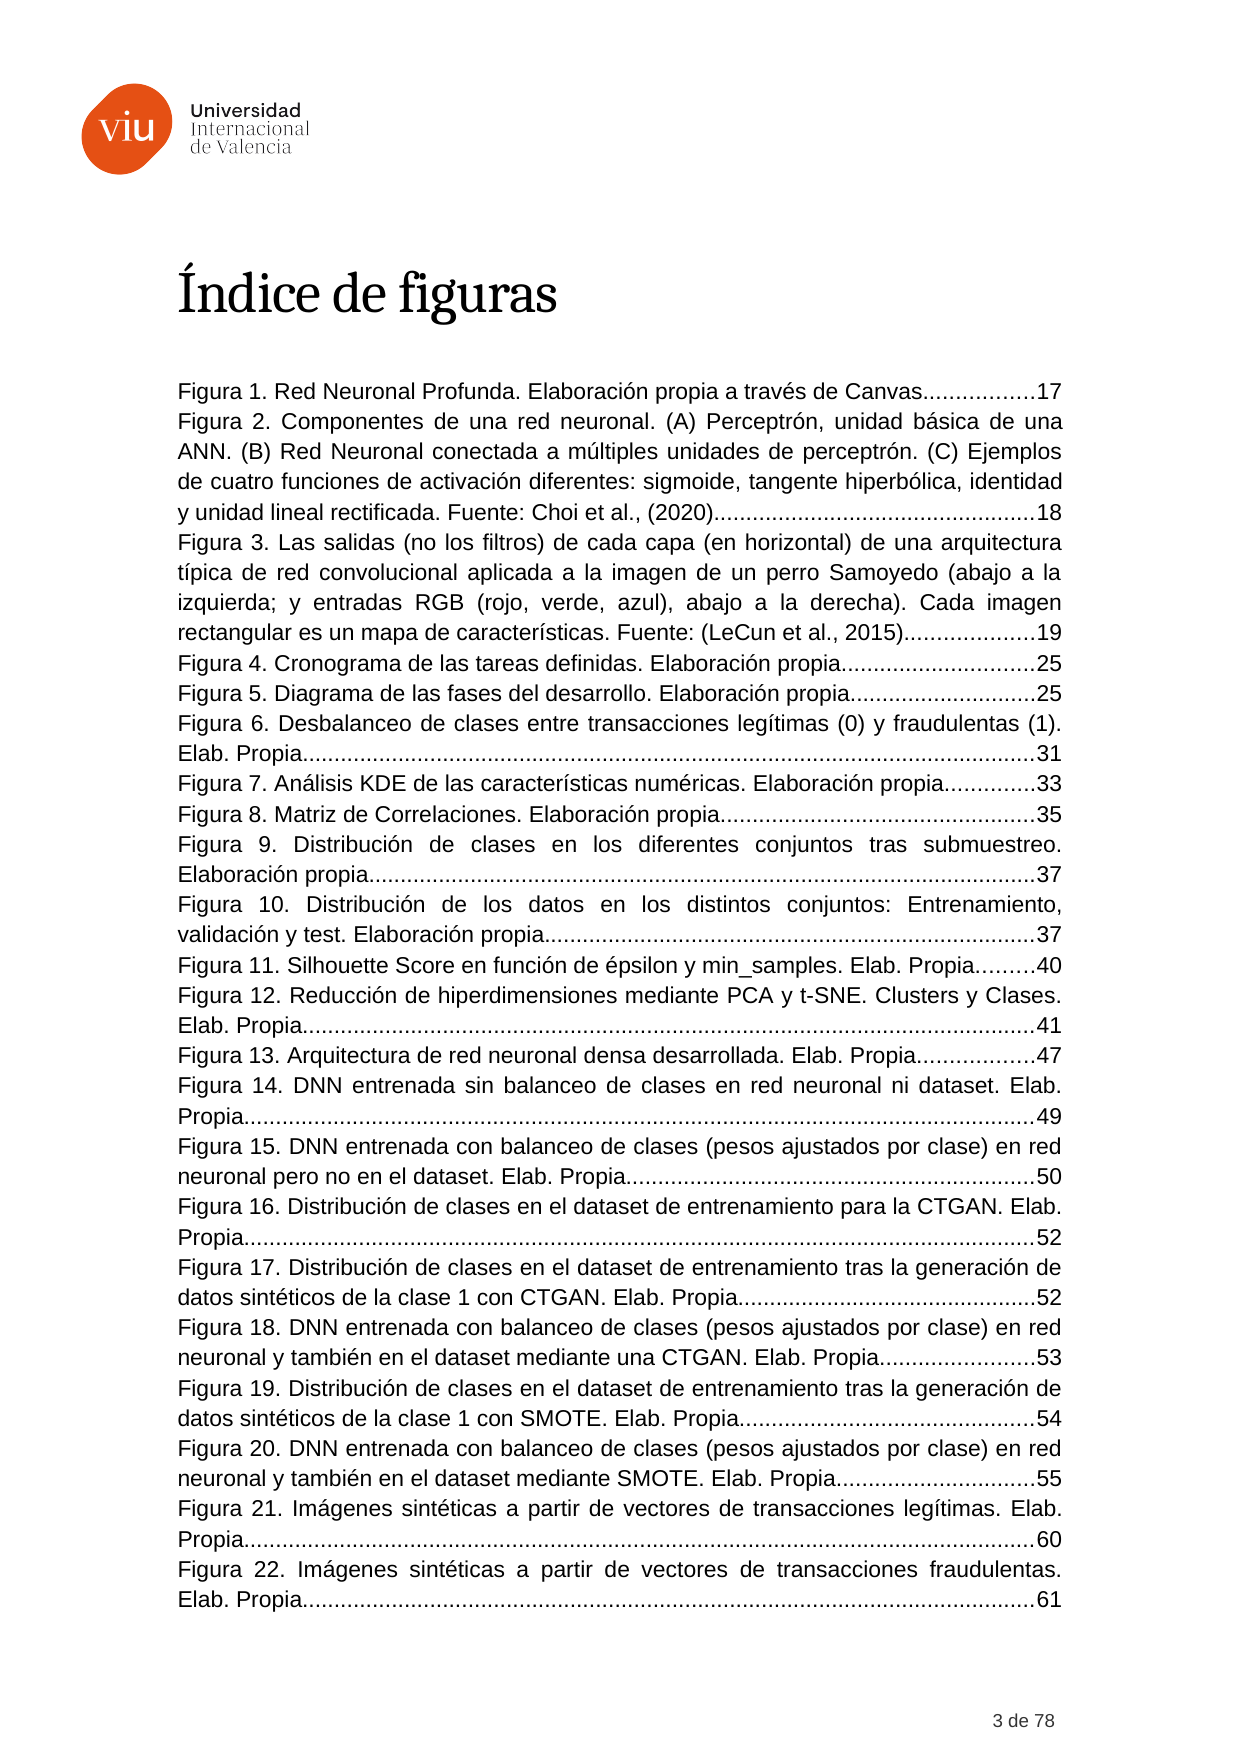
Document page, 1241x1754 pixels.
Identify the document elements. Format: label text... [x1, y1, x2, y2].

picture [60, 62, 330, 197]
text Figura 8. Matriz de Correlaciones. Elaboración propia. 35 [177, 801, 1063, 827]
text Figura 2. Componentes de una red neuronal. (A) Perceptrón, unidad básica de una ANN. (B) Red Neuronal conectada a múltiples unidades de perceptrón. (C) Ejemplos de cuatro funciones de activación diferentes: sigmoide, tangente hiperbólica, identidad y unidad lineal rectificada. Fuente: Choi et al., (2020) 18 [177, 408, 1063, 525]
title Índice de figuras [177, 259, 1063, 327]
text Figura 20. DNN entrenada con balanceo de clases (pesos ajustados por clase) en red neuronal y también en el dataset mediante SMOTE. Elab. Propia 55 [177, 1435, 1063, 1492]
text Figura 9. Distribución de clases en los diferentes conjuntos tras submuestreo. Elaboración propia. 37 [177, 831, 1063, 887]
text Figura 14. DNN entrenada sin balanceo de clases en red neuronal ni dataset. Elab. Propia 49 [177, 1072, 1063, 1129]
text Figura 21. Imágenes sintéticas a partir de vectores de transacciones legítimas. Elab. Propia 60 [177, 1495, 1063, 1552]
text Figura 13. Arquitectura de red neuronal densa desarrollada. Elab. Propia. 47 [177, 1042, 1063, 1069]
text Figura 12. Reducción de hiperdimensiones mediante PCA y t-SNE. Clusters y Clases. Elab. Propia 41 [177, 982, 1063, 1038]
text Figura 18. DNN entrenada con balanceo de clases (pesos ajustados por clase) en red neuronal y también en el dataset mediante una CTGAN. Elab. Propia 53 [177, 1314, 1063, 1371]
text Figura 17. Distribución de clases en el dataset de entrenamiento tras la generación de datos sintéticos de la clase 1 con CTGAN. Elab. Propia 52 [177, 1254, 1063, 1310]
text Figura 19. Distribución de clases en el dataset de entrenamiento tras la generación de datos sintéticos de la clase 1 con SMOTE. Elab. Propia 54 [177, 1374, 1063, 1431]
text Figura 4. Cronograma de las tareas definidas. Elaboración propia. 25 [177, 649, 1063, 676]
text Figura 3. Las salidas (no los filtros) de cada capa (en horizontal) de una arquitectura típica de red convolucional aplicada a la imagen de un perro Samoyedo (abajo a la izquierda; y entradas RGB (rojo, verde, azul), abajo a la derecha). Cada imagen rectangular es un mapa de características. Fuente: (LeCun et al., 2015). 19 [177, 529, 1063, 646]
text Figura 5. Diagrama de las fases del desarrollo. Elaboración propia. 25 [177, 680, 1063, 706]
text Figura 11. Silhouette Score en función de épsilon y min_samples. Elab. Propia 40 [177, 952, 1063, 978]
text Figura 10. Distribución de los datos en los distintos conjuntos: Entrenamiento, validación y test. Elaboración propia. 37 [177, 891, 1063, 948]
text Figura 7. Análisis KDE de las características numéricas. Elaboración propia. 33 [177, 770, 1063, 797]
text Figura 16. Distribución de clases en el dataset de entrenamiento para la CTGAN. Elab. Propia 52 [177, 1193, 1063, 1250]
text Figura 22. Imágenes sintéticas a partir de vectores de transacciones fraudulentas. Elab. Propia 61 [177, 1556, 1063, 1612]
text Figura 6. Desbalanceo de clases entre transacciones legítimas (0) y fraudulentas (1). Elab. Propia. 31 [177, 710, 1063, 767]
text Figura 15. DNN entrenada con balanceo de clases (pesos ajustados por clase) en red neuronal pero no en el dataset. Elab. Propia 50 [177, 1133, 1063, 1189]
text Figura 1. Red Neuronal Profunda. Elaboración propia a través de Canvas. 17 [177, 378, 1063, 404]
